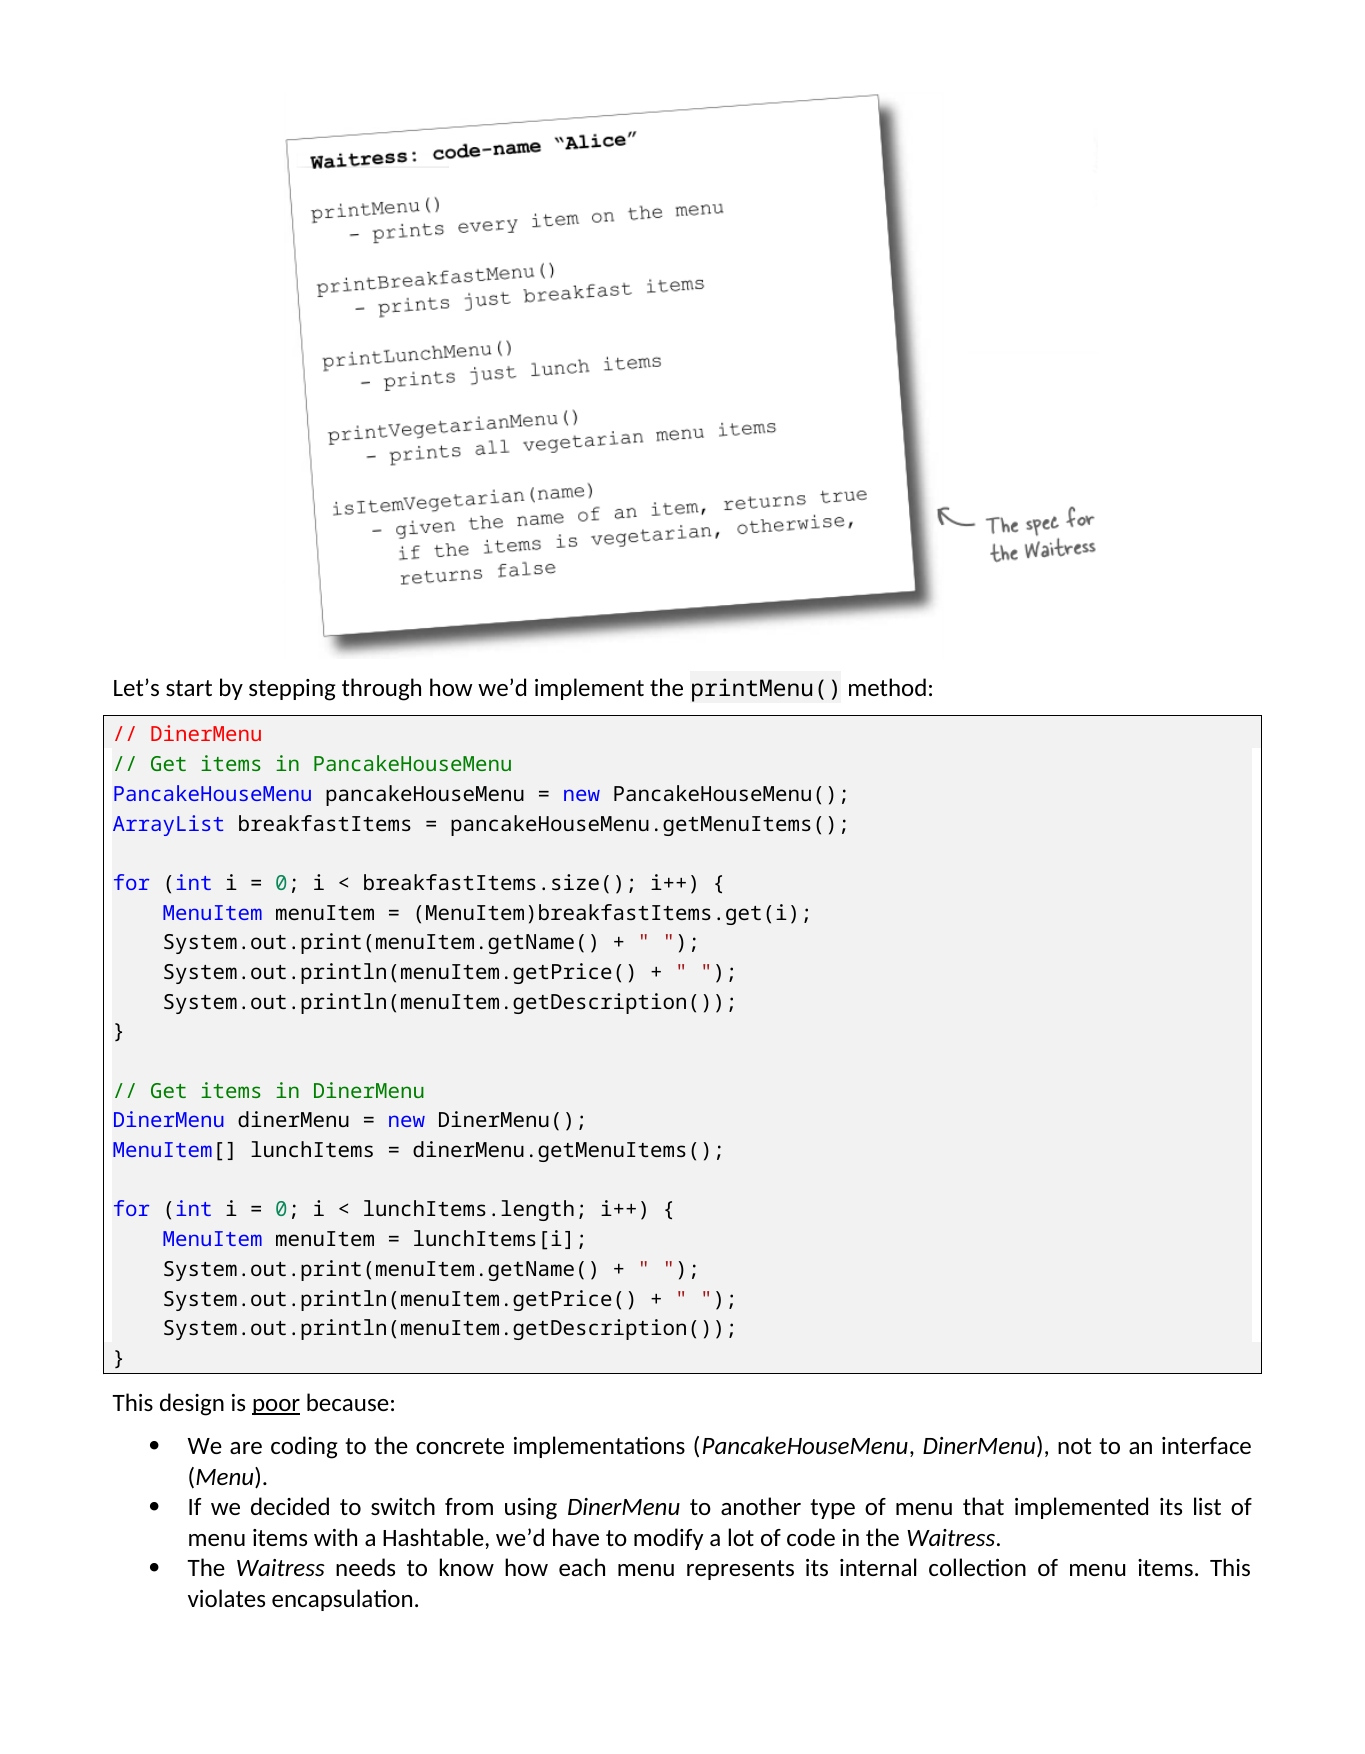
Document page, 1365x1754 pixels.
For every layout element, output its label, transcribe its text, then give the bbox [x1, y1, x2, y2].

text This design is poor because: [112, 1387, 1252, 1418]
text for (int i = 0; i < lunchItems.length; i++) { [112, 1193, 1252, 1223]
text } [104, 1339, 1261, 1373]
text System.out.print(menuItem.getName() + " "); [112, 1253, 1252, 1282]
list The Waitress needs to know how each menu represents its internal collection of menu items. This violates encapsulation. [150, 1552, 1252, 1613]
text System.out.println(menuItem.getDescription()); [112, 986, 1252, 1015]
text PancakeHouseMenu pancakeHouseMenu = new PancakeHouseMenu(); [112, 778, 1252, 807]
list We are coding to the concrete implementations (PancakeHouseMenu, DinerMenu), not to an interface (Menu). [150, 1430, 1252, 1491]
text for (int i = 0; i < breakfastItems.size(); i++) { [112, 867, 1252, 896]
text System.out.println(menuItem.getDescription()); [112, 1312, 1252, 1339]
text Let’s start by stepping through how we’d implement the printMenu() method: [112, 671, 690, 703]
text // Get items in PancakeHouseMenu [112, 748, 1252, 778]
text DinerMenu dinerMenu = new DinerMenu(); [112, 1104, 1252, 1134]
text System.out.println(menuItem.getPrice() + " "); [112, 956, 1252, 986]
text System.out.println(menuItem.getPrice() + " "); [112, 1282, 1252, 1312]
text } [112, 1015, 1252, 1045]
text // Get items in DinerMenu [112, 1074, 1252, 1104]
text MenuItem menuItem = lunchItems[i]; [112, 1223, 1252, 1253]
text ArrayList breakfastItems = pancakeHouseMenu.getMenuItems(); [112, 807, 1252, 837]
text System.out.print(menuItem.getName() + " "); [112, 926, 1252, 956]
text MenuItem[] lunchItems = dinerMenu.getMenuItems(); [112, 1134, 1252, 1164]
list If we decided to switch from using DinerMenu to another type of menu that implemented its list of menu items with a Hashtable, we’d have to modify a lot of code in the Waitress. [150, 1491, 1252, 1552]
text MenuItem menuItem = (MenuItem)breakfastItems.get(i); [112, 896, 1252, 926]
text // DinerMenu [104, 716, 1261, 748]
text Let’s start by stepping through how we’d implement the printMenu() method: [841, 671, 1252, 703]
